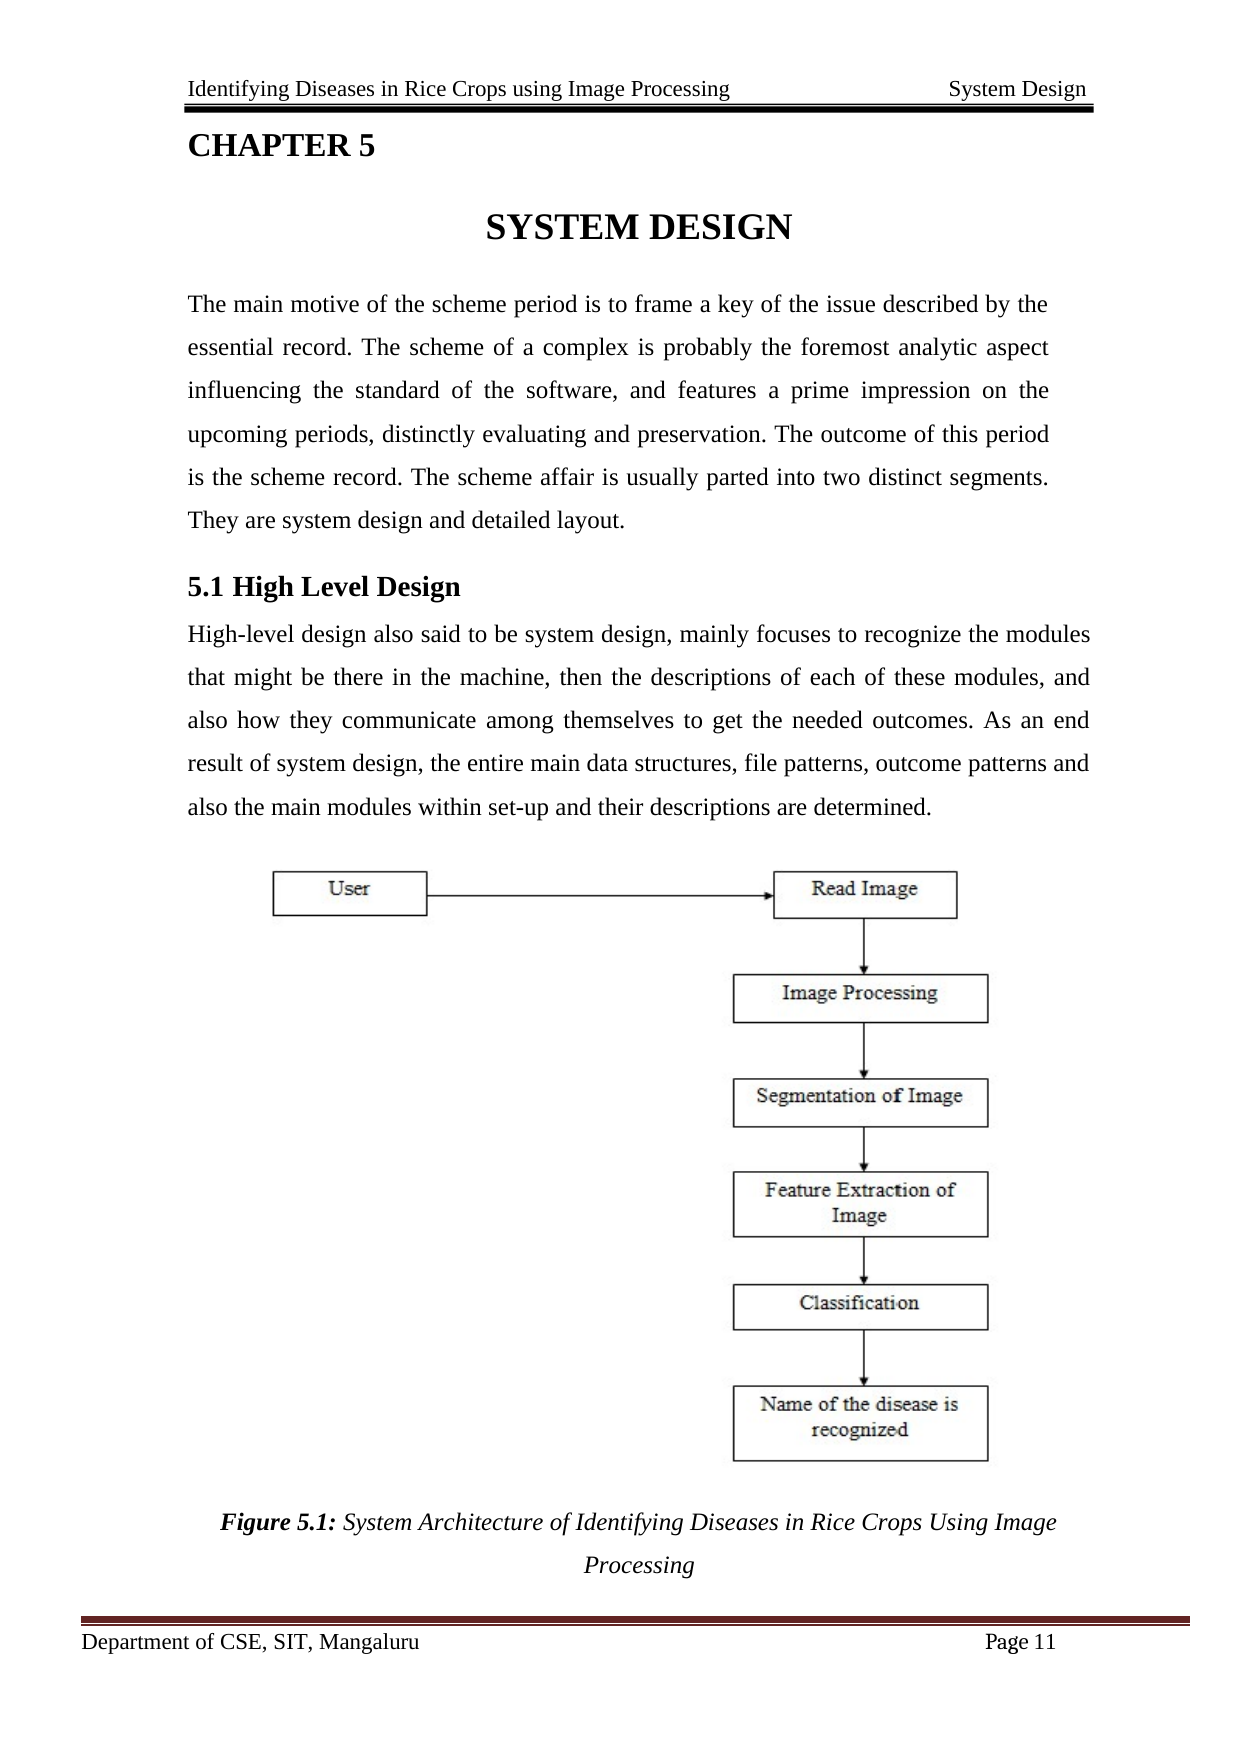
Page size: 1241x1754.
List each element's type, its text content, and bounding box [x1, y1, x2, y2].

text SYSTEM DESIGN [184, 204, 1094, 247]
text High-level design also said to be system design, mainly focuses to recognize the modules that might be there in the machine, then the descriptions of each of these modules, and also how they communicate among themselves to get the needed outcomes. As an end result of system design, the entire main data structures, file patterns, outcome patterns and also the main modules within set-up and their descriptions are determined. [187, 619, 1091, 820]
text Figure 5.1: System Architecture of Identifying Diseases in Rice Crops Using Image Processing [220, 1507, 1059, 1579]
text The main motive of the scheme period is to frame a key of the issue described by the essential record. The scheme of a complex is probably the foremost analytic aspect influencing the standard of the software, and features a prime impression on the upcoming periods, distinctly evaluating and preservation. The outcome of this period is the scheme record. The scheme affair is usually parted into two distinct segments. They are system design and detailed layout. [187, 289, 1050, 534]
picture [245, 860, 1037, 1473]
subtitle CHAPTER 5 [187, 126, 1190, 164]
subtitle High Level Design [187, 569, 1190, 603]
